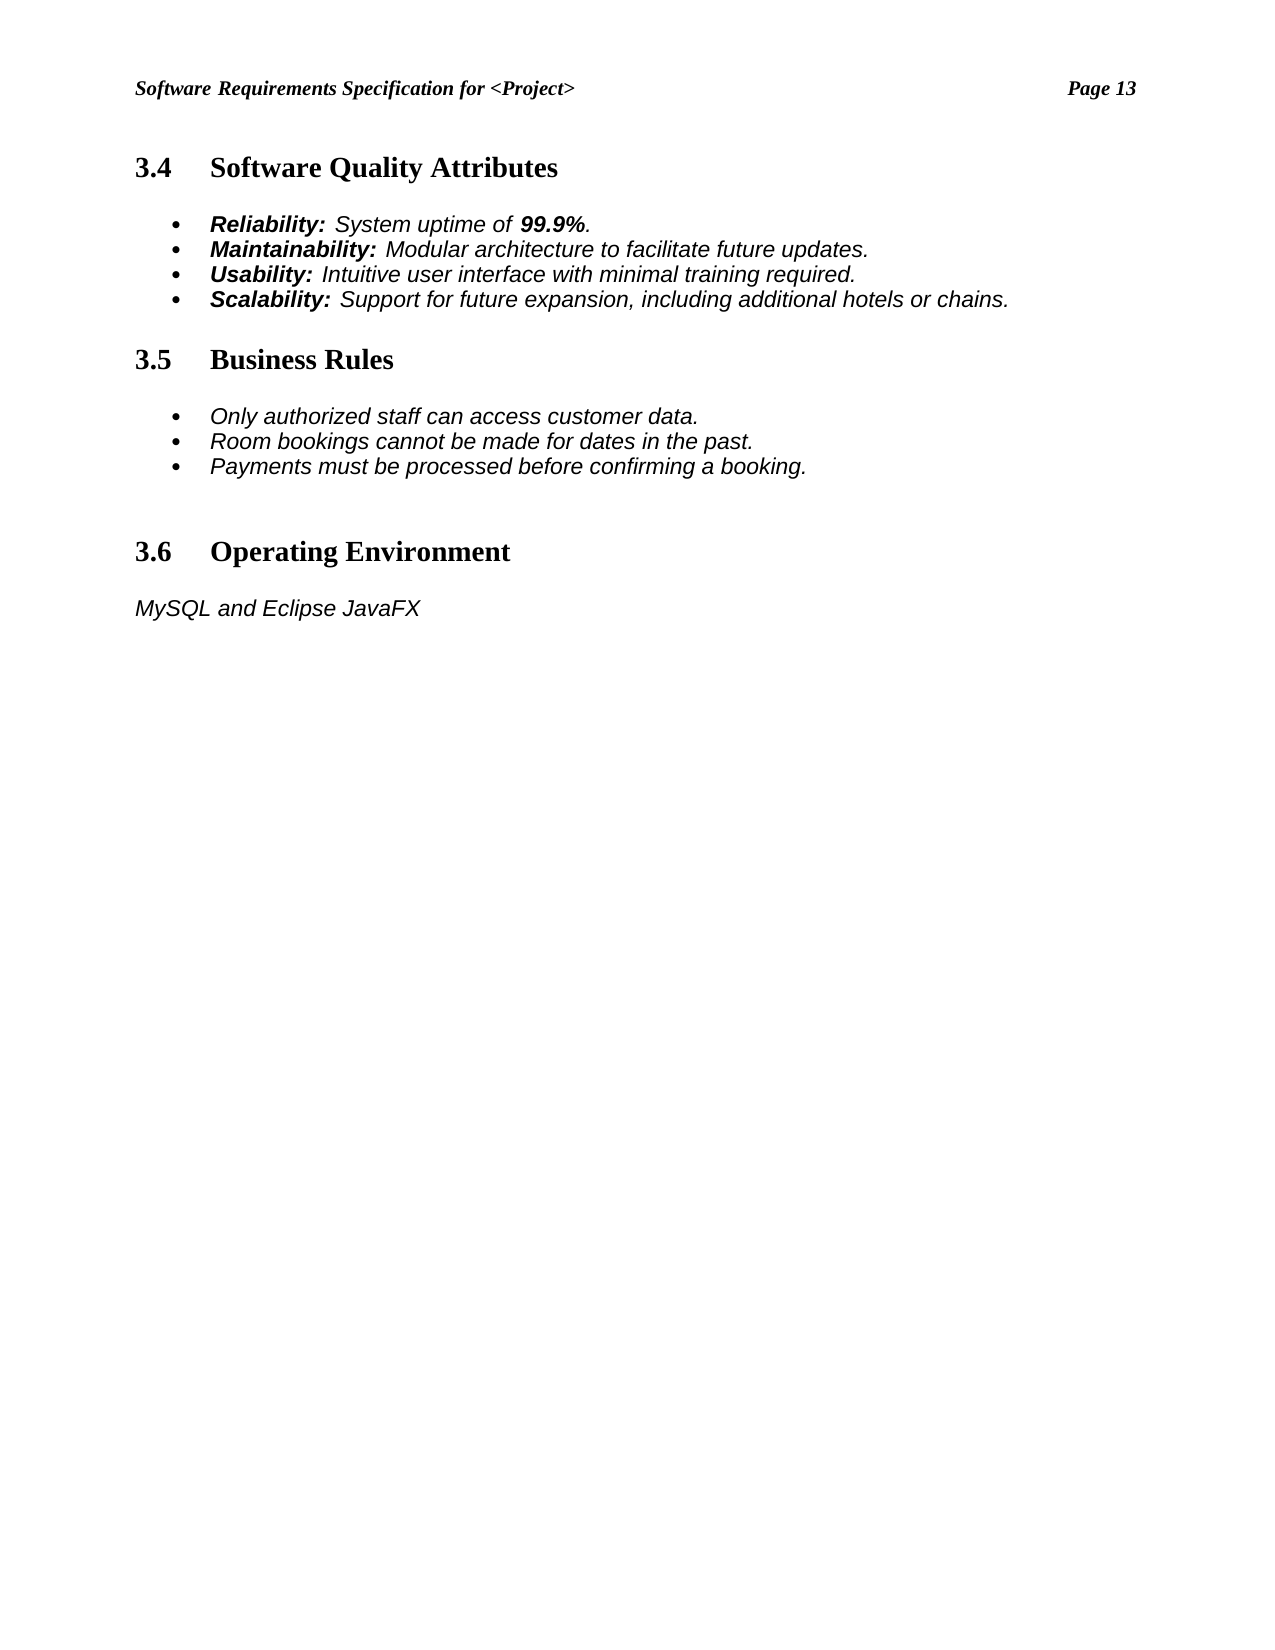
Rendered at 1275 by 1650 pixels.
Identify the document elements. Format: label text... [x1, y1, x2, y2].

list Room bookings cannot be made for dates in the past. [172, 429, 1140, 454]
list Maintainability: Modular architecture to facilitate future updates. [172, 238, 1140, 263]
list Scalability: Support for future expansion, including additional hotels or chains. [172, 288, 1140, 313]
text MySQL and Eclipse JavaFX [135, 596, 1140, 621]
subtitle Operating Environment [135, 534, 1140, 567]
list Payments must be processed before confirming a booking. [172, 454, 1140, 479]
subtitle Business Rules [135, 342, 1140, 375]
list Reliability: System uptime of 99.9%. [172, 213, 1140, 238]
list Only authorized staff can access customer data. [172, 404, 1140, 429]
subtitle Software Quality Attributes [135, 150, 1140, 183]
list Usability: Intuitive user interface with minimal training required. [172, 263, 1140, 288]
